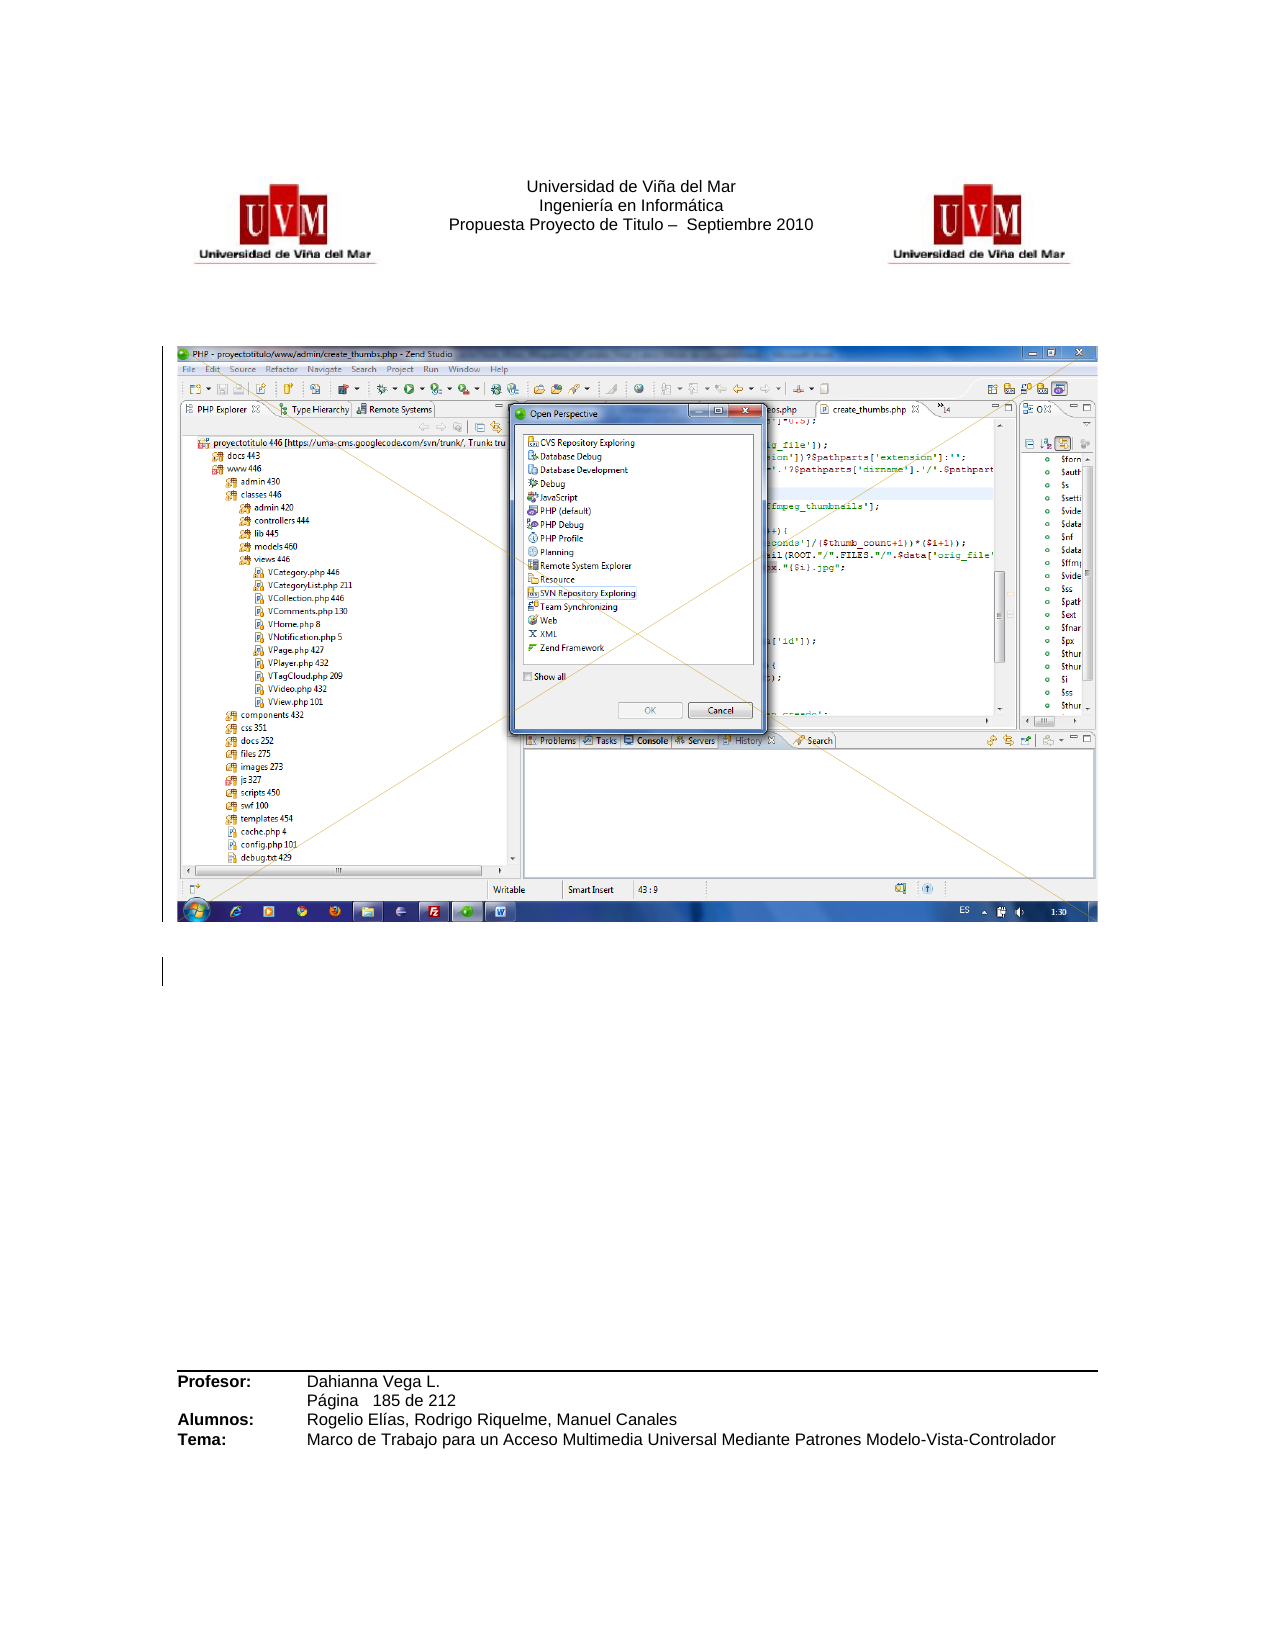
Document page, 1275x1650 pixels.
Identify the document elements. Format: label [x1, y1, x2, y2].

picture [640, 347, 1098, 921]
picture [179, 635, 1096, 922]
picture [179, 346, 1096, 633]
picture [177, 347, 635, 921]
picture [177, 176, 390, 267]
picture [871, 176, 1084, 267]
